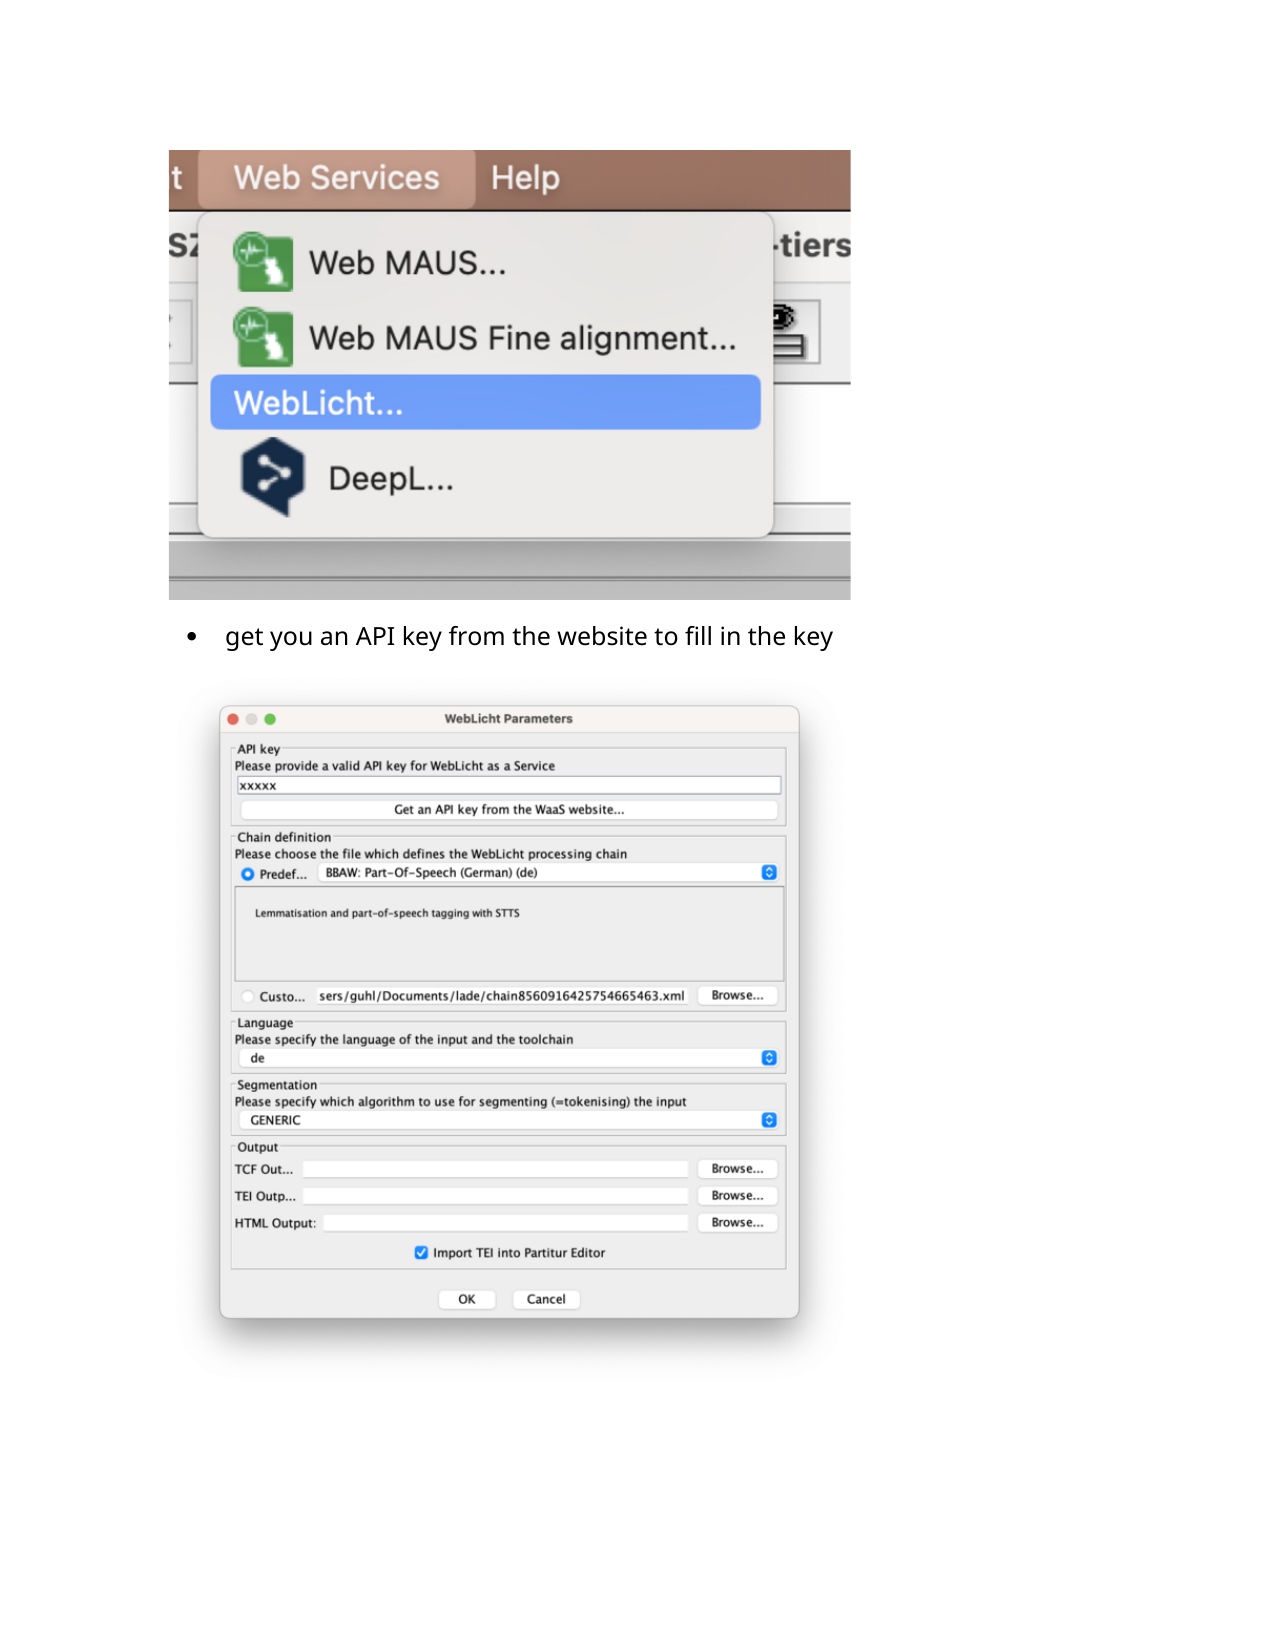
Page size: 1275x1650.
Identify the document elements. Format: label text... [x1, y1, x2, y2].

picture [168, 150, 851, 600]
picture [168, 671, 851, 1387]
list get you an API key from the website to fill in the key [187, 619, 1125, 653]
